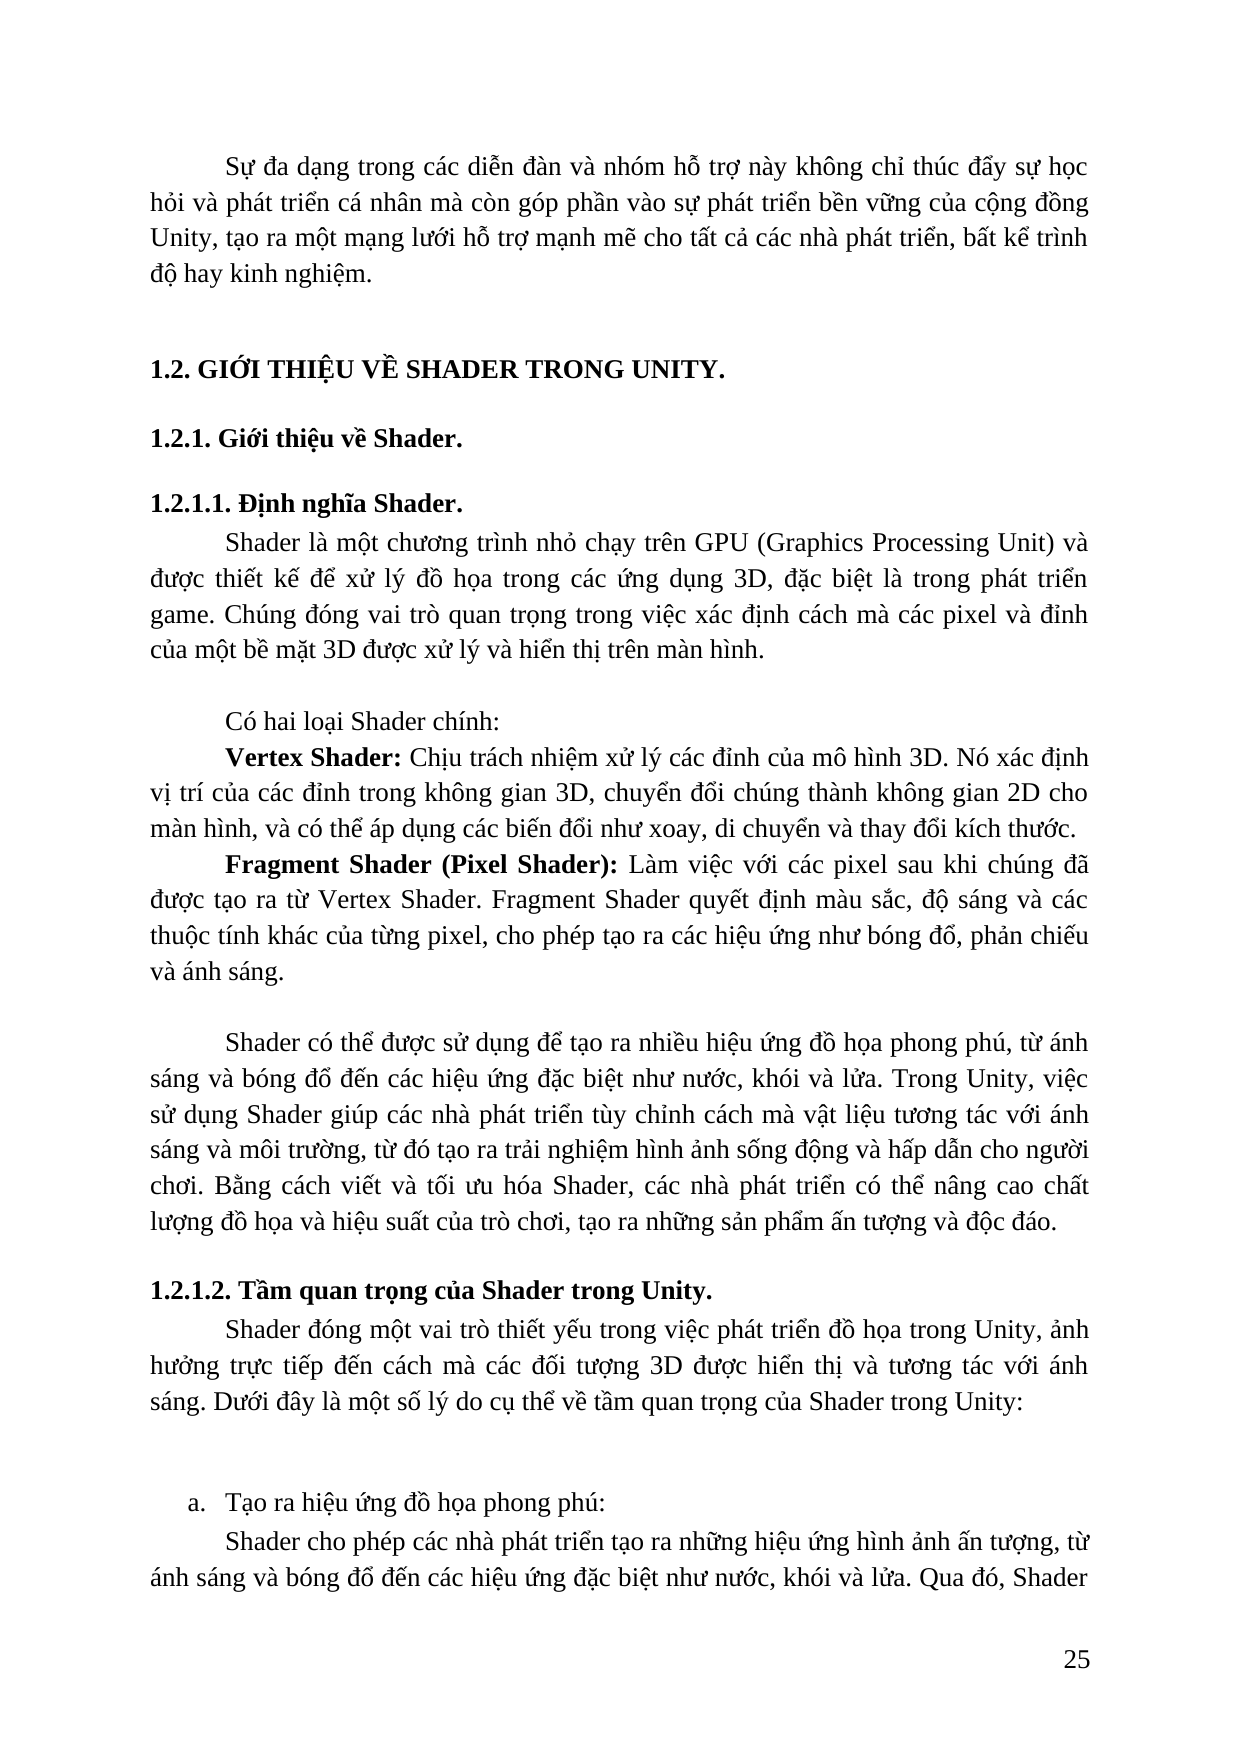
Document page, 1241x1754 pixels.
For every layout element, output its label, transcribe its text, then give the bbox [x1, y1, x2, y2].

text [150, 1525, 1090, 1592]
subtitle 1.2. GIỚI THIỆU VỀ SHADER TRONG UNITY. [150, 354, 1090, 385]
text Shader là một chương trình nhỏ chạy trên GPU (Graphics Processing Unit) và được thiết kế để xử lý đồ họa trong các ứng dụng 3D, đặc biệt là trong phát triển game. Chúng đóng vai trò quan trọng trong việc xác định cách mà các pixel và đỉnh của một bề mặt 3D được xử lý và hiển thị trên màn hình. [150, 526, 1090, 664]
subtitle 1.2.1.2. Tầm quan trọng của Shader trong Unity. [150, 1274, 1090, 1305]
subtitle Tạo ra hiệu ứng đồ họa phong phú: [187, 1486, 1090, 1517]
text Shader có thể được sử dụng để tạo ra nhiều hiệu ứng đồ họa phong phú, từ ánh sáng và bóng đổ đến các hiệu ứng đặc biệt như nước, khói và lửa. Trong Unity, việc sử dụng Shader giúp các nhà phát triển tùy chỉnh cách mà vật liệu tương tác với ánh sáng và môi trường, từ đó tạo ra trải nghiệm hình ảnh sống động và hấp dẫn cho người chơi. Bằng cách viết và tối ưu hóa Shader, các nhà phát triển có thể nâng cao chất lượng đồ họa và hiệu suất của trò chơi, tạo ra những sản phẩm ấn tượng và độc đáo. [150, 1026, 1090, 1236]
text Sự đa dạng trong các diễn đàn và nhóm hỗ trợ này không chỉ thúc đẩy sự học hỏi và phát triển cá nhân mà còn góp phần vào sự phát triển bền vững của cộng đồng Unity, tạo ra một mạng lưới hỗ trợ mạnh mẽ cho tất cả các nhà phát triển, bất kể trình độ hay kinh nghiệm. [150, 150, 1090, 288]
text Vertex Shader: Chịu trách nhiệm xử lý các đỉnh của mô hình 3D. Nó xác định vị trí của các đỉnh trong không gian 3D, chuyển đổi chúng thành không gian 2D cho màn hình, và có thể áp dụng các biến đổi như xoay, di chuyển và thay đổi kích thước. [150, 741, 1090, 843]
text Shader đóng một vai trò thiết yếu trong việc phát triển đồ họa trong Unity, ảnh hưởng trực tiếp đến cách mà các đối tượng 3D được hiển thị và tương tác với ánh sáng. Dưới đây là một số lý do cụ thể về tầm quan trọng của Shader trong Unity: [150, 1314, 1090, 1416]
text Có hai loại Shader chính: [150, 705, 1090, 736]
subtitle 1.2.1. Giới thiệu về Shader. [150, 422, 1090, 453]
text Fragment Shader (Pixel Shader): Làm việc với các pixel sau khi chúng đã được tạo ra từ Vertex Shader. Fragment Shader quyết định màu sắc, độ sáng và các thuộc tính khác của từng pixel, cho phép tạo ra các hiệu ứng như bóng đổ, phản chiếu và ánh sáng. [150, 848, 1090, 986]
subtitle 1.2.1.1. Định nghĩa Shader. [150, 487, 1090, 518]
